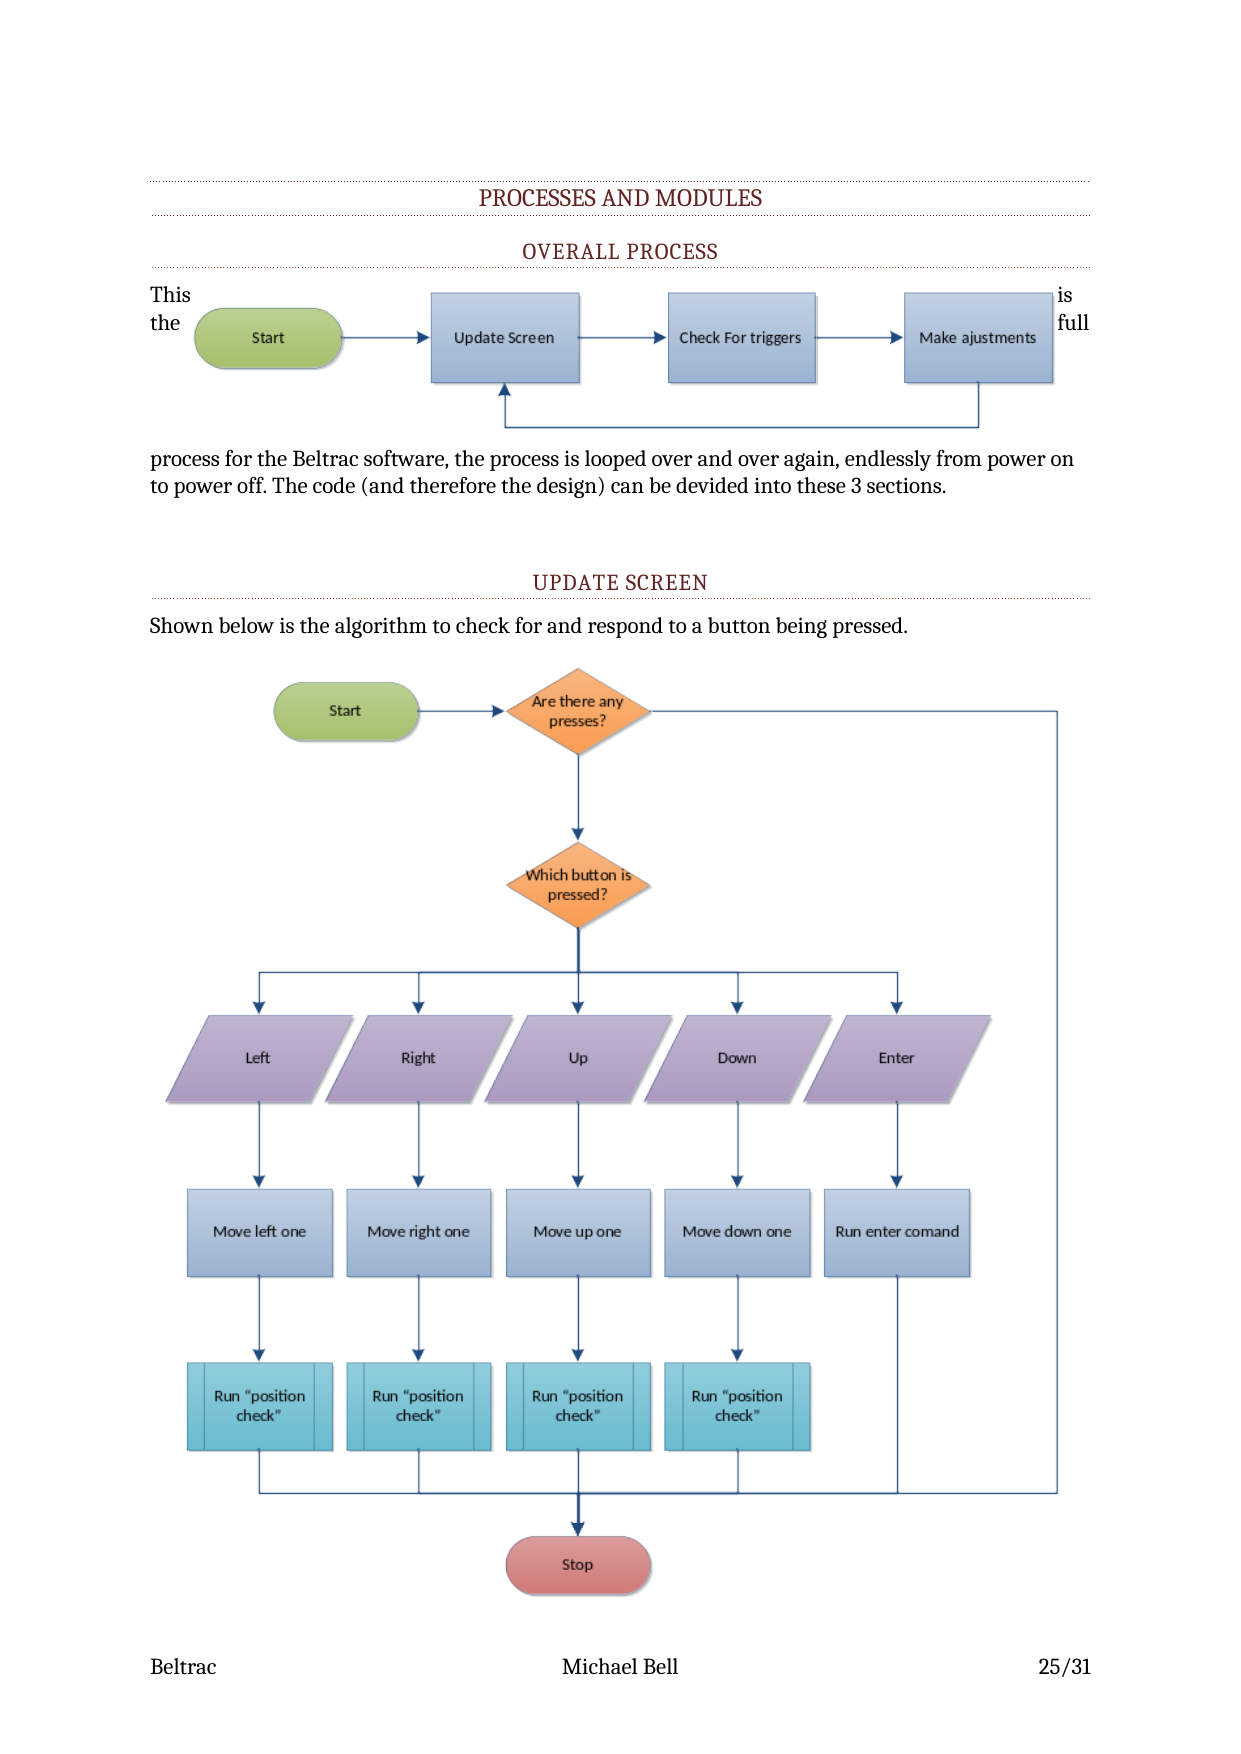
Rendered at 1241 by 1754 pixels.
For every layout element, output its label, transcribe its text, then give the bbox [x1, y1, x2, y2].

subtitle Processes and modules [150, 181, 1090, 216]
subtitle Overall Process [150, 238, 1090, 268]
text This is the full process for the Beltrac software, the process is looped over and over again, endlessly from power on to power off. The code (and therefore the design) can be devided into these 3 sections. [150, 282, 1090, 499]
subtitle Update Screen [150, 570, 1090, 599]
text Shown below is the algorithm to check for and respond to a button being pressed. [150, 613, 1090, 639]
